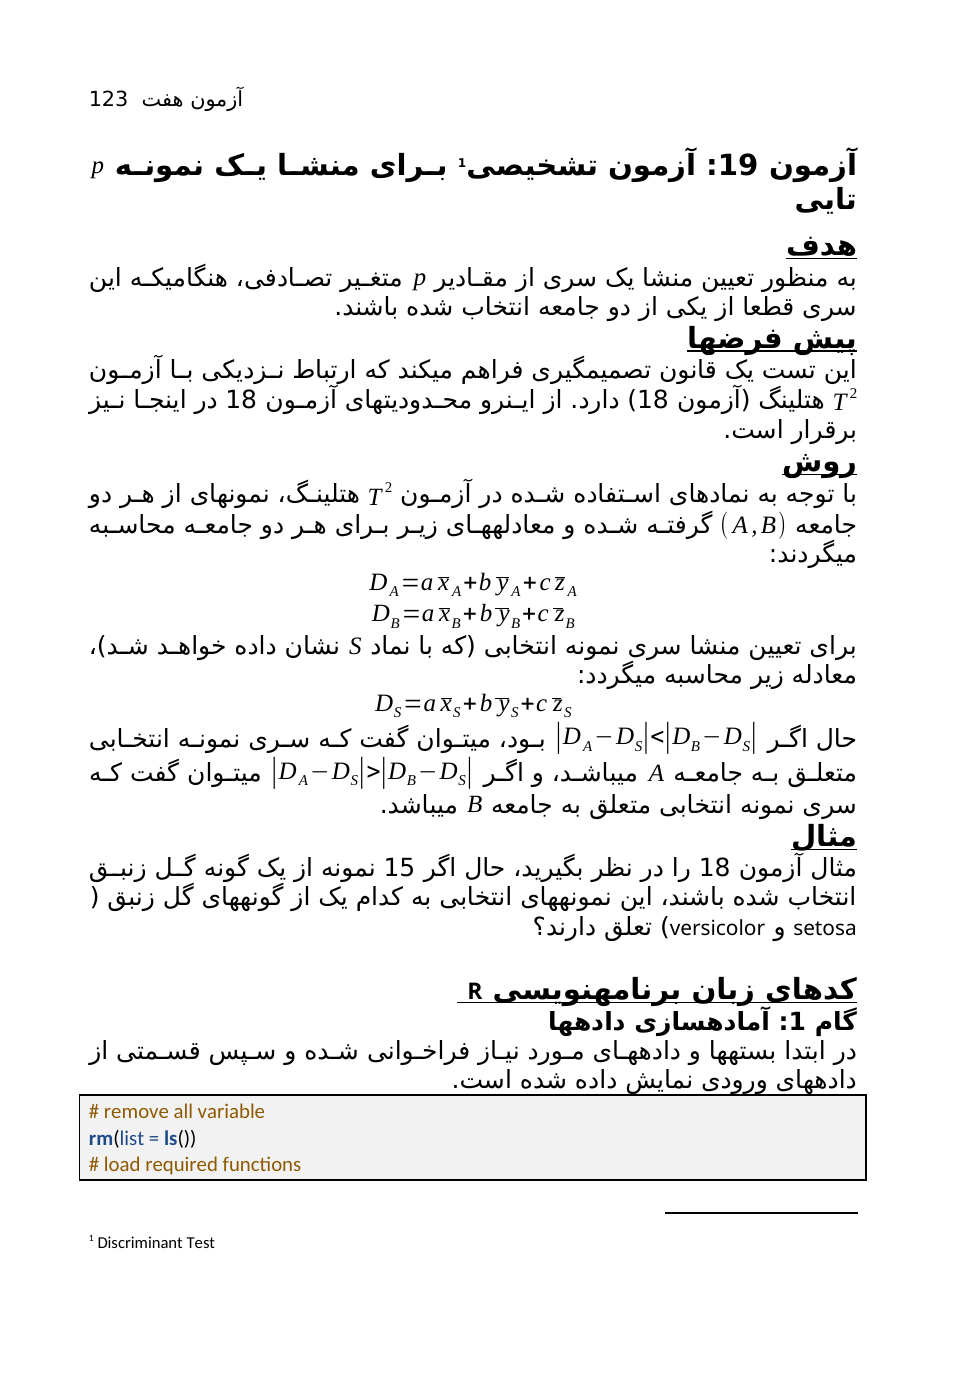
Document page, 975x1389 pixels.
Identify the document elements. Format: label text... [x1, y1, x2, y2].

text برای تعیین منشا سری نمونه انتخابی (که با نماد نشان داده خواهد شد)، معادله زیر محاسبه می‏گردد: [89, 631, 857, 690]
text روش [89, 444, 857, 478]
text مثال آزمون 18 را در نظر بگیرید، حال اگر 15 نمونه از یک گونه گل زنبق انتخاب شده باشند، این نمونه‏های انتخابی به کدام یک از گونه‏های گل زنبق (setosa و versicolor) تعلق دارند؟ [89, 853, 857, 941]
text هدف [89, 229, 857, 263]
text حال اگر بود، می‏توان گفت که سری نمونه انتخابی متعلق به جامعه می‏باشد، و اگر می‏توان گفت که سری نمونه انتخابی متعلق به جامعه می‏باشد. [89, 721, 857, 819]
subtitle آزمون 19: آزمون تشخیصی برای منشا یک نمونه تایی [89, 148, 857, 216]
text مثال [89, 819, 857, 853]
text با توجه به نمادهای استفاده شده در آزمون هتلینگ، نمونه‏ای از هر دو جامعه گرفته شده و معادله‏های زیر برای هر دو جامعه محاسبه می‏گردند: [89, 478, 857, 569]
text پیش فرض‏ها [89, 321, 857, 355]
text گام 1: آماده‏سازی داده‏ها [89, 1007, 857, 1036]
text کدهای زبان برنامه‏نویسی R [89, 972, 857, 1007]
text به منظور تعیین منشا یک سری از مقادیر متغیر تصادفی، هنگامیکه این سری قطعا از یکی از دو جامعه انتخاب شده باشند. [89, 263, 857, 321]
text در ابتدا بسته‏‏ها و داده‏های مورد نیاز فراخوانی شده و سپس قسمتی از داده‏های ورودی نمایش داده شده است. [89, 1036, 857, 1094]
text این تست یک قانون تصمیم‏گیری فراهم می‏کند که ارتباط نزدیکی با آزمون هتلینگ (آزمون 18) دارد. از اینرو محدودیت‏های آزمون 18 در اینجا نیز برقرار است. [89, 355, 857, 444]
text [80, 1096, 865, 1179]
